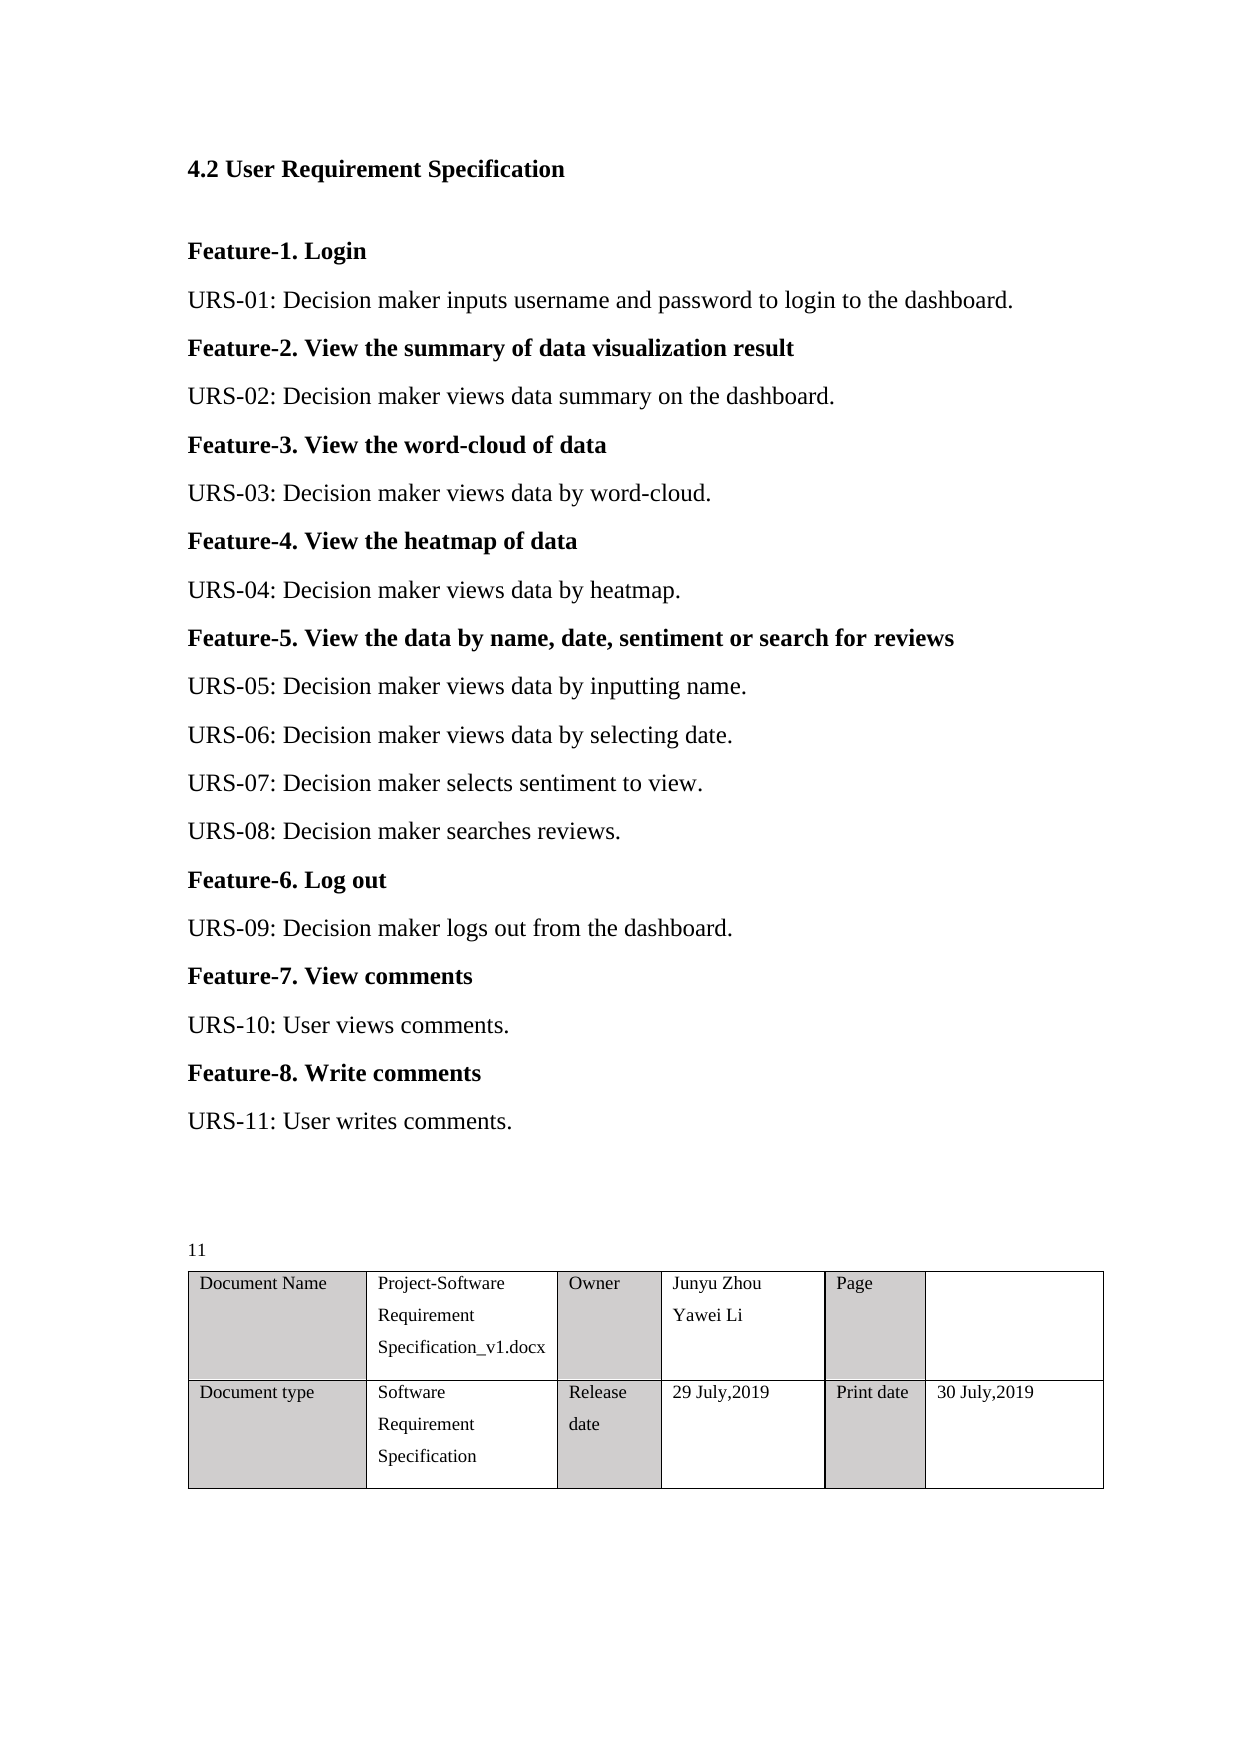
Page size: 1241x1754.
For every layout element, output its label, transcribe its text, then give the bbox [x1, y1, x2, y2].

text URS-08: Decision maker searches reviews. [187, 814, 1053, 848]
text Feature-7. View comments [187, 959, 1053, 993]
text Feature-8. Write comments [187, 1055, 1053, 1089]
text Feature-5. View the data by name, date, sentiment or search for reviews [187, 620, 1053, 654]
text URS-02: Decision maker views data summary on the dashboard. [187, 379, 1053, 413]
text URS-03: Decision maker views data by word-cloud. [187, 475, 1053, 509]
text URS-01: Decision maker inputs username and password to login to the dashboard. [187, 282, 1053, 316]
text URS-05: Decision maker views data by inputting name. [187, 669, 1053, 703]
text URS-11: User writes comments. [187, 1104, 1053, 1138]
text Feature-2. View the summary of data visualization result [187, 330, 1053, 364]
text Feature-6. Log out [187, 862, 1053, 896]
text URS-09: Decision maker logs out from the dashboard. [187, 910, 1053, 944]
text URS-06: Decision maker views data by selecting date. [187, 717, 1053, 751]
subtitle 4.2 User Requirement Specification [187, 152, 1053, 186]
text URS-04: Decision maker views data by heatmap. [187, 572, 1053, 606]
text URS-07: Decision maker selects sentiment to view. [187, 765, 1053, 799]
text Feature-4. View the heatmap of data [187, 524, 1053, 558]
text URS-10: User views comments. [187, 1007, 1053, 1041]
text Feature-3. View the word-cloud of data [187, 427, 1053, 461]
text Feature-1. Login [187, 234, 1053, 268]
